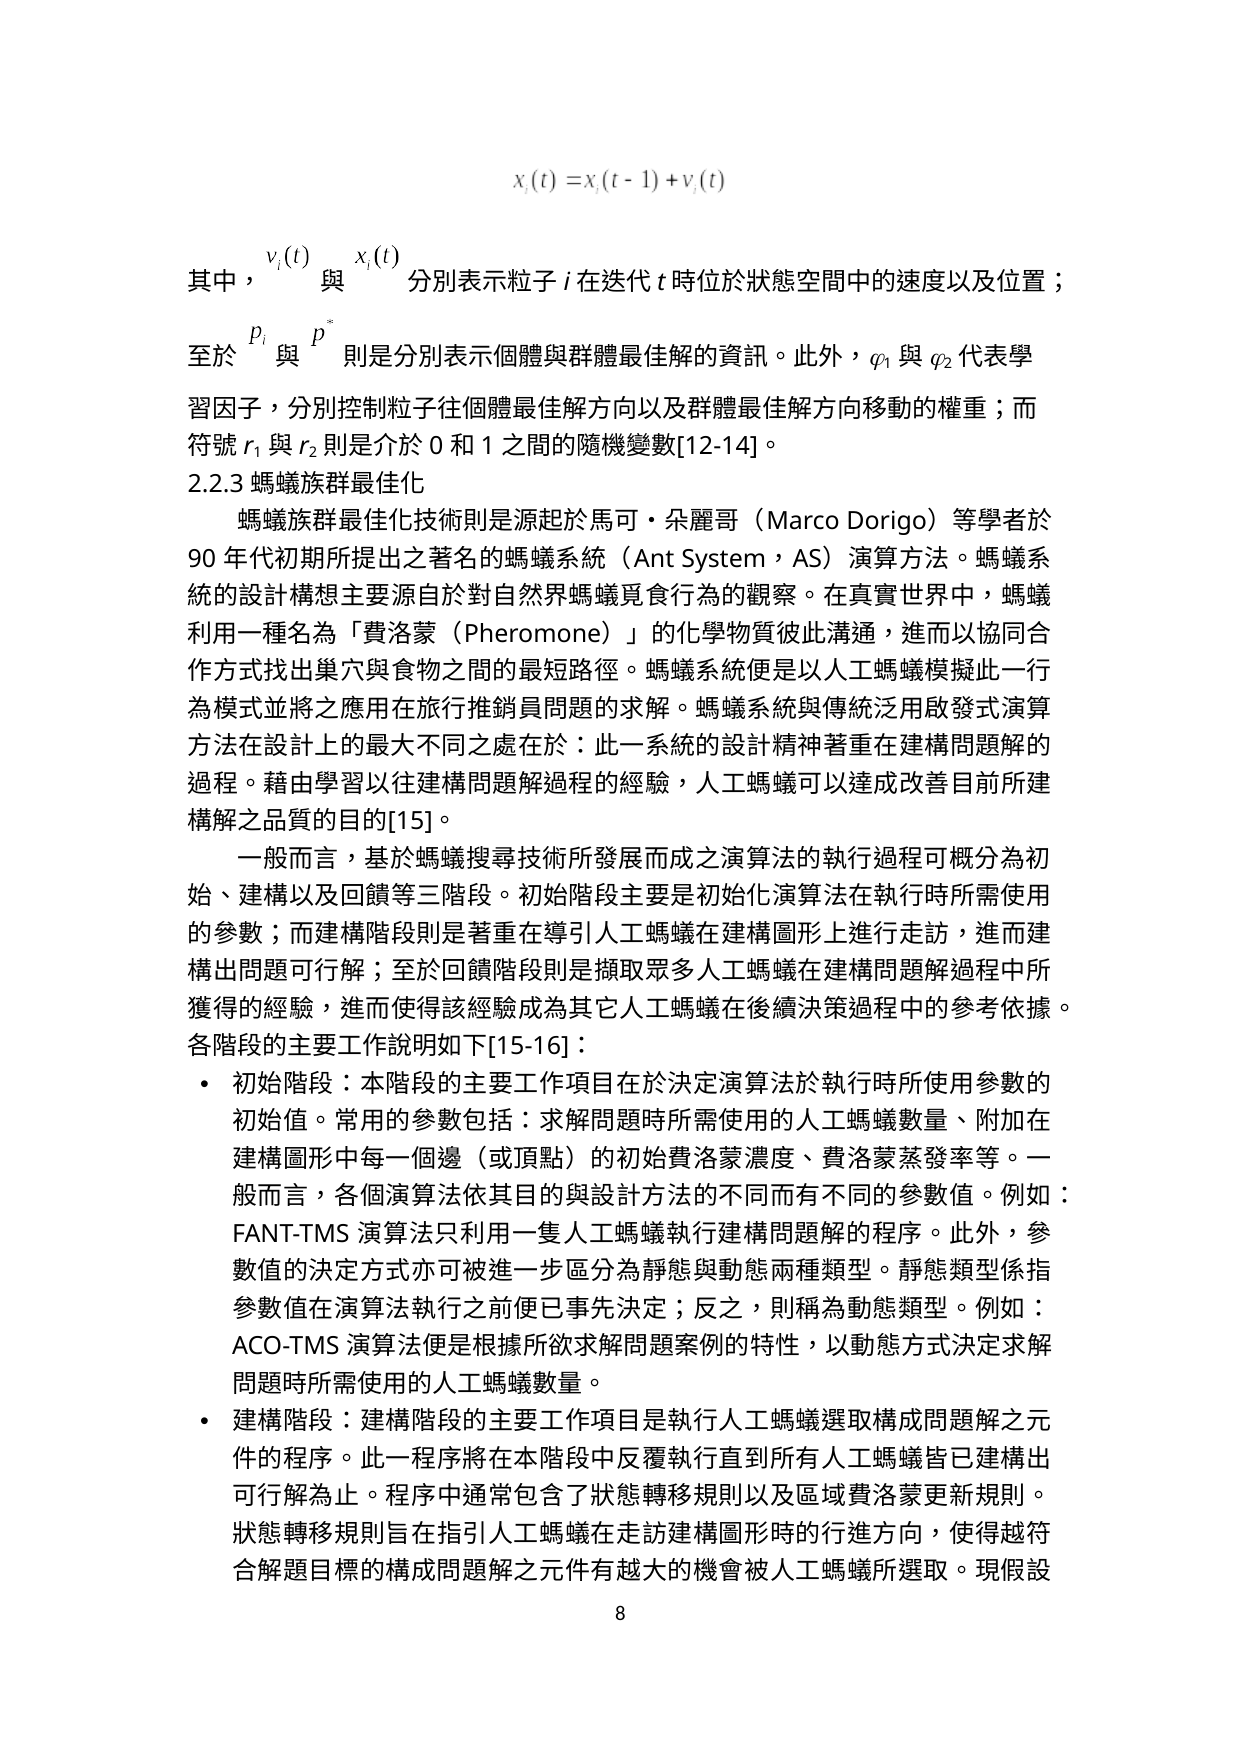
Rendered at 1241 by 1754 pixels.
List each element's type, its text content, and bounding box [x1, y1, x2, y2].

text 一般而言，基於螞蟻搜尋技術所發展而成之演算法的執行過程可概分為初始、建構以及回饋等三階段。初始階段主要是初始化演算法在執行時所需使用的參數；而建構階段則是著重在導引人工螞蟻在建構圖形上進行走訪，進而建構出問題可行解；至於回饋階段則是擷取眾多人工螞蟻在建構問題解過程中所獲得的經驗，進而使得該經驗成為其它人工螞蟻在後續決策過程中的參考依據。各階段的主要工作說明如下[15-16]： [187, 837, 1053, 1062]
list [200, 1400, 1053, 1587]
text 其中， 與 分別表示粒子 i 在迭代 t 時位於狀態空間中的速度以及位置；至於 與 則是分別表示個體與群體最佳解的資訊。此外，1 與 2 代表學習因子，分別控制粒子往個體最佳解方向以及群體最佳解方向移動的權重；而符號 r1 與 r2 則是介於 0 和 1 之間的隨機變數[12-14]。 [187, 237, 1053, 462]
text 螞蟻族群最佳化技術則是源起於馬可‧朵麗哥（Marco Dorigo）等學者於 90 年代初期所提出之著名的螞蟻系統（Ant System，AS）演算方法。螞蟻系統的設計構想主要源自於對自然界螞蟻覓食行為的觀察。在真實世界中，螞蟻利用一種名為「費洛蒙（Pheromone）」的化學物質彼此溝通，進而以協同合作方式找出巢穴與食物之間的最短路徑。螞蟻系統便是以人工螞蟻模擬此一行為模式並將之應用在旅行推銷員問題的求解。螞蟻系統與傳統泛用啟發式演算方法在設計上的最大不同之處在於：此一系統的設計精神著重在建構問題解的過程。藉由學習以往建構問題解過程的經驗，人工螞蟻可以達成改善目前所建構解之品質的目的[15]。 [187, 500, 1053, 837]
text 2.2.3 螞蟻族群最佳化 [187, 462, 1053, 500]
list 初始階段：本階段的主要工作項目在於決定演算法於執行時所使用參數的初始值。常用的參數包括：求解問題時所需使用的人工螞蟻數量、附加在建構圖形中每一個邊（或頂點）的初始費洛蒙濃度、費洛蒙蒸發率等。一般而言，各個演算法依其目的與設計方法的不同而有不同的參數值。例如：FANT-TMS 演算法只利用一隻人工螞蟻執行建構問題解的程序。此外，參數值的決定方式亦可被進一步區分為靜態與動態兩種類型。靜態類型係指參數值在演算法執行之前便已事先決定；反之，則稱為動態類型。例如：ACO-TMS 演算法便是根據所欲求解問題案例的特性，以動態方式決定求解問題時所需使用的人工螞蟻數量。 [200, 1062, 1053, 1400]
